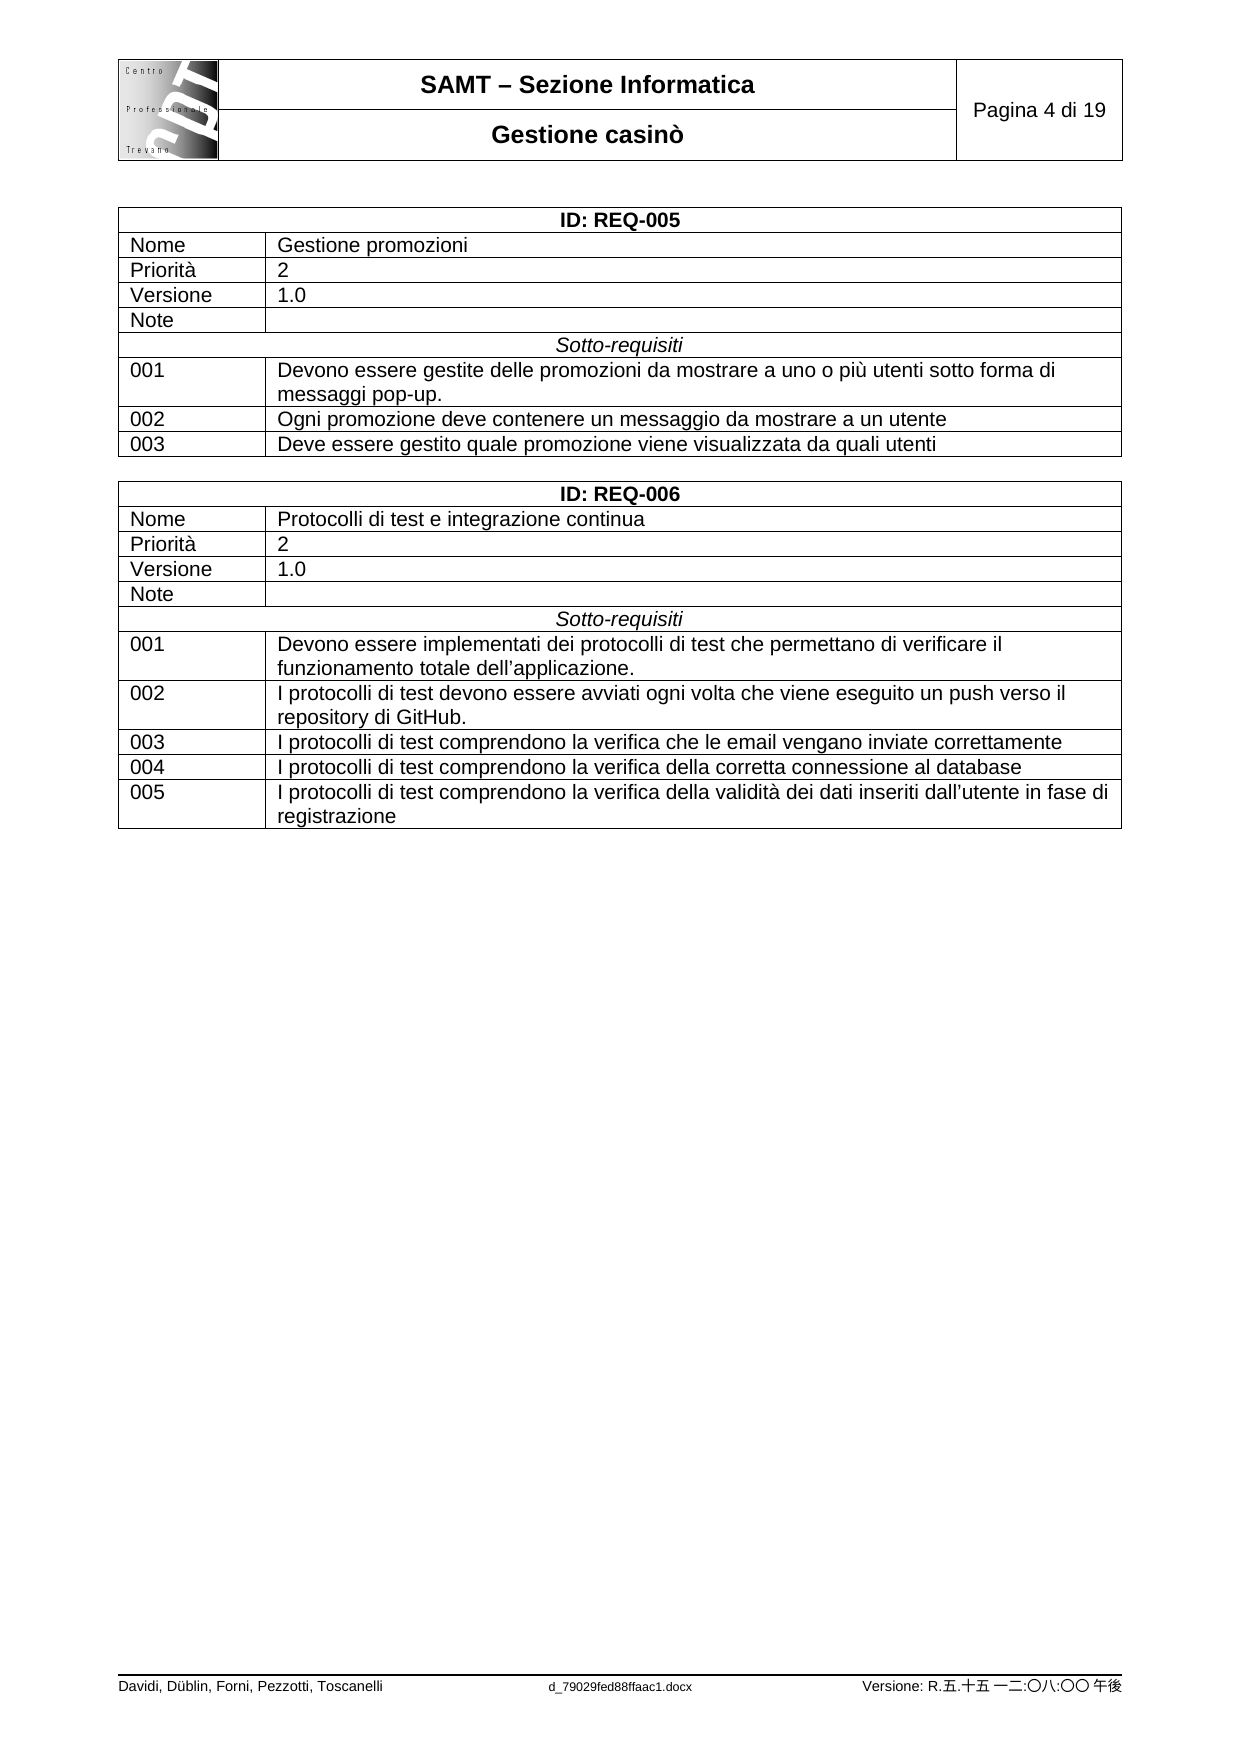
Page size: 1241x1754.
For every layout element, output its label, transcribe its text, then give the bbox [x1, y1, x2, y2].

table_cell I protocolli di test comprendono la verifica della corretta connessione al database [266, 755, 1121, 779]
table_cell Sotto-requisiti [119, 607, 1121, 631]
table_cell Priorità [119, 532, 265, 556]
table_cell Devono essere implementati dei protocolli di test che permettano di verificare il funzionamento totale dell’applicazione. [266, 632, 1121, 680]
table_cell Nome [119, 507, 265, 531]
table_cell 1.0 [266, 557, 1121, 581]
table_cell 002 [119, 681, 265, 729]
table_cell 001 [119, 632, 265, 680]
table_cell 1.0 [266, 283, 1121, 307]
table_cell [266, 308, 1121, 332]
table_cell Nome [119, 233, 265, 257]
table_header ID: REQ-005 [119, 208, 1121, 232]
table_cell 003 [119, 730, 265, 754]
table_cell Deve essere gestito quale promozione viene visualizzata da quali utenti [266, 432, 1121, 456]
table_cell Note [119, 582, 265, 606]
table_cell I protocolli di test devono essere avviati ogni volta che viene eseguito un push verso il repository di GitHub. [266, 681, 1121, 729]
table_header ID: REQ-006 [119, 482, 1121, 506]
table_cell Versione [119, 557, 265, 581]
table_cell 003 [119, 432, 265, 456]
table_cell Devono essere gestite delle promozioni da mostrare a uno o più utenti sotto forma di messaggi pop-up. [266, 358, 1121, 406]
table_cell 2 [266, 258, 1121, 282]
picture [118, 60, 218, 159]
table_cell [266, 582, 1121, 606]
table_cell Protocolli di test e integrazione continua [266, 507, 1121, 531]
table_cell Gestione promozioni [266, 233, 1121, 257]
table_cell I protocolli di test comprendono la verifica che le email vengano inviate correttamente [266, 730, 1121, 754]
table_cell 001 [119, 358, 265, 406]
table_cell Ogni promozione deve contenere un messaggio da mostrare a un utente [266, 407, 1121, 431]
table_cell Note [119, 308, 265, 332]
table_cell I protocolli di test comprendono la verifica della validità dei dati inseriti dall’utente in fase di registrazione [266, 780, 1121, 828]
table_cell 004 [119, 755, 265, 779]
table_cell 002 [119, 407, 265, 431]
table_cell Sotto-requisiti [119, 333, 1121, 357]
table_cell 005 [119, 780, 265, 828]
table_cell Versione [119, 283, 265, 307]
table_cell 2 [266, 532, 1121, 556]
table_cell Priorità [119, 258, 265, 282]
